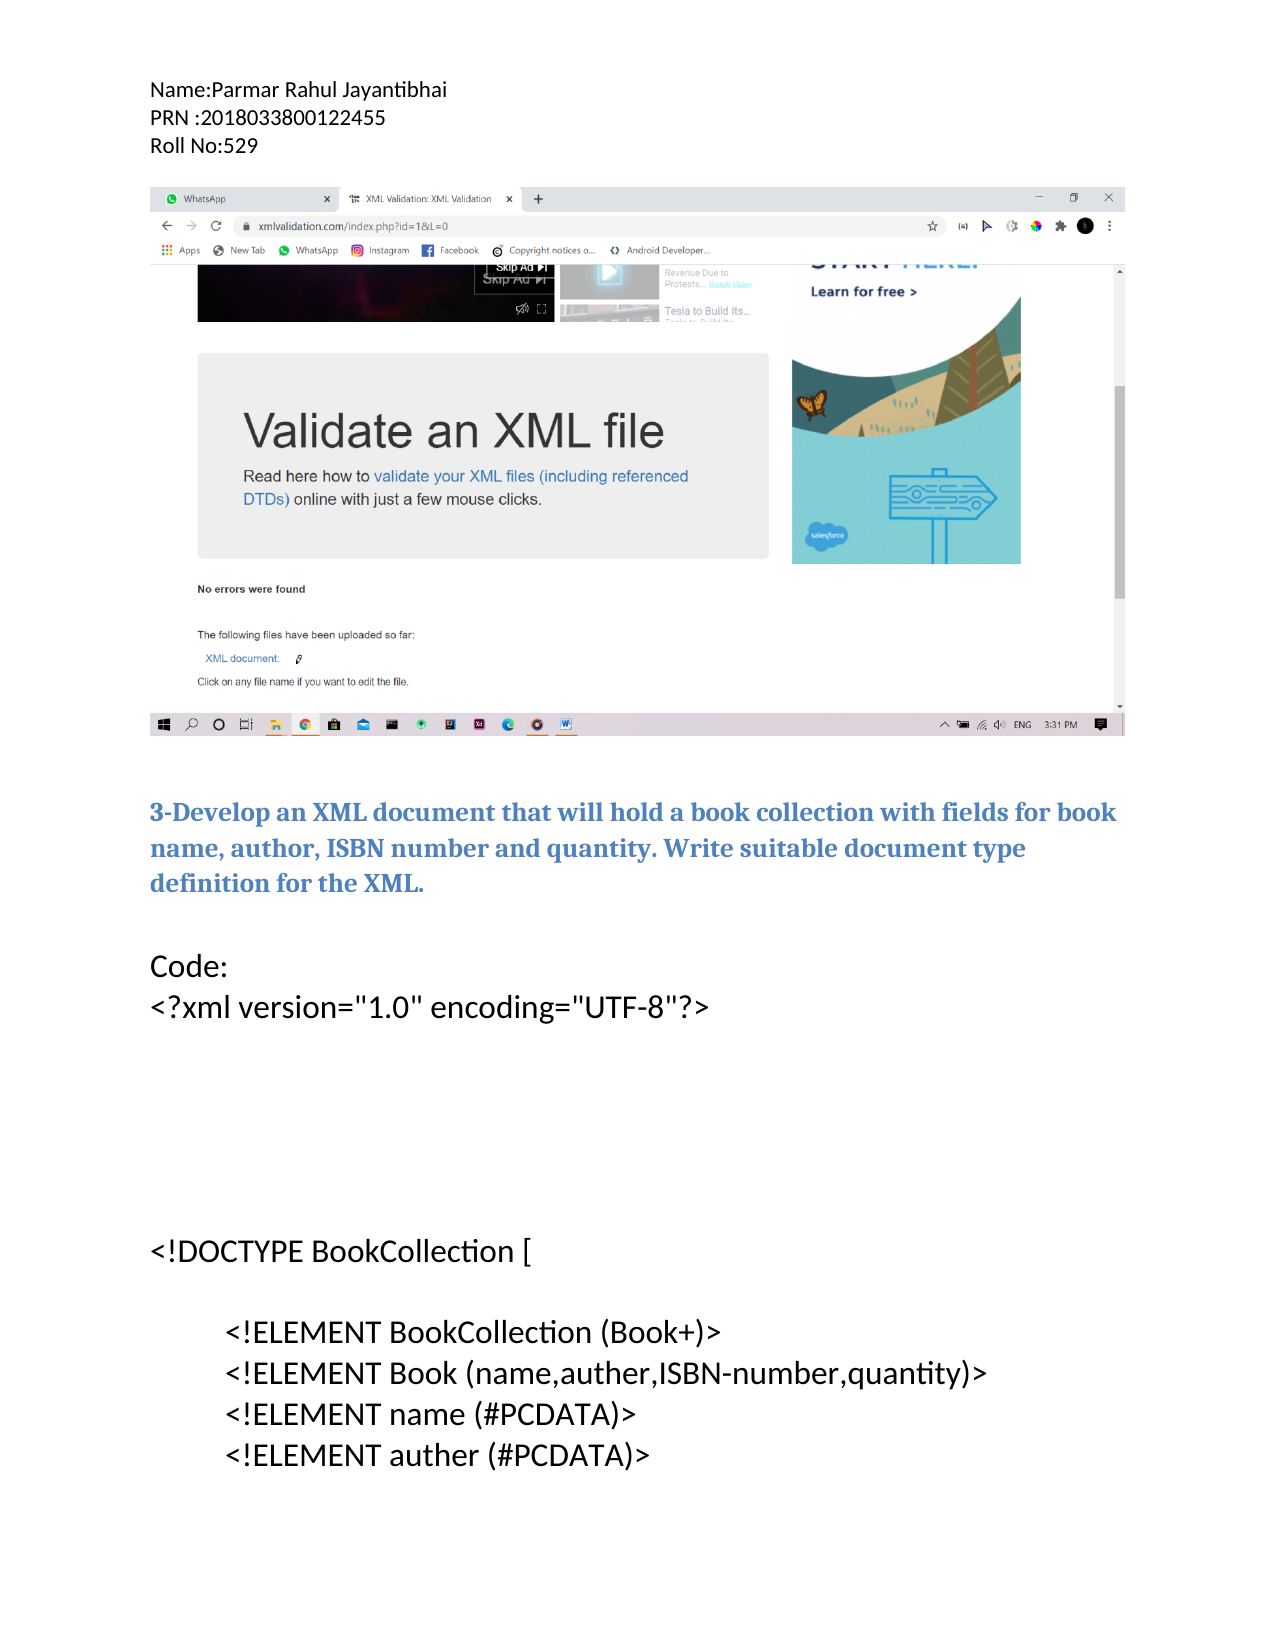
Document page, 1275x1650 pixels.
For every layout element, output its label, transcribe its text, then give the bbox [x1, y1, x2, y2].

subtitle 3-Develop an XML document that will hold a book collection with fields for book name, author, ISBN number and quantity. Write suitable document type definition for the XML. [150, 797, 1125, 900]
text <!ELEMENT auther (#PCDATA)> [150, 1434, 1125, 1474]
picture [150, 187, 1125, 736]
text Code: [150, 945, 1125, 986]
text <?xml version="1.0" encoding="UTF-8"?> [150, 986, 1125, 1026]
text <!ELEMENT name (#PCDATA)> [150, 1393, 1125, 1434]
text <!DOCTYPE BookCollection [ [150, 1230, 1125, 1271]
text <!ELEMENT BookCollection (Book+)> [150, 1312, 1125, 1352]
text <!ELEMENT Book (name,auther,ISBN-number,quantity)> [150, 1352, 1125, 1393]
